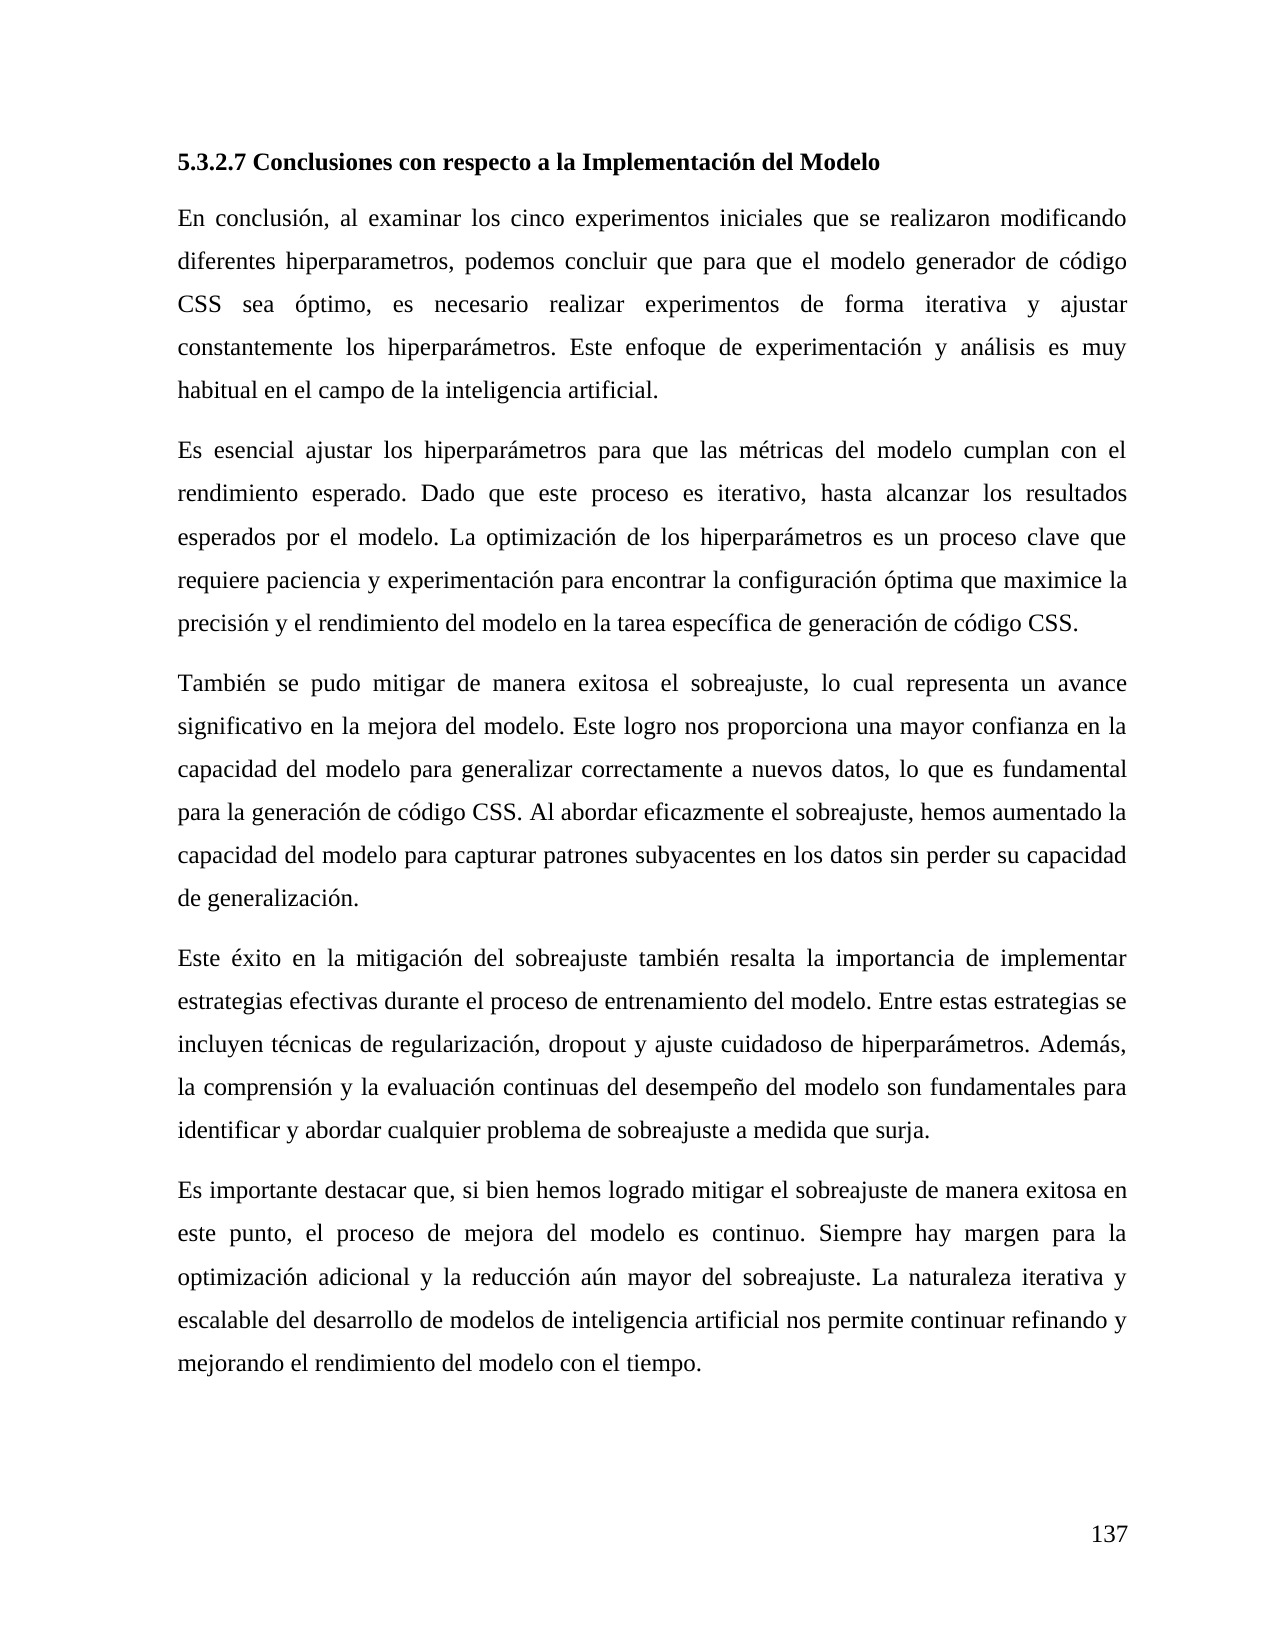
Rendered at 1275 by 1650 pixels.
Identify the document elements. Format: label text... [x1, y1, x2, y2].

text También se pudo mitigar de manera exitosa el sobreajuste, lo cual representa un avance significativo en la mejora del modelo. Este logro nos proporciona una mayor confianza en la capacidad del modelo para generalizar correctamente a nuevos datos, lo que es fundamental para la generación de código CSS. Al abordar eficazmente el sobreajuste, hemos aumentado la capacidad del modelo para capturar patrones subyacentes en los datos sin perder su capacidad de generalización. [177, 668, 1128, 912]
text En conclusión, al examinar los cinco experimentos iniciales que se realizaron modificando diferentes hiperparametros, podemos concluir que para que el modelo generador de código CSS sea óptimo, es necesario realizar experimentos de forma iterativa y ajustar constantemente los hiperparámetros. Este enfoque de experimentación y análisis es muy habitual en el campo de la inteligencia artificial. [177, 203, 1128, 404]
text Es importante destacar que, si bien hemos logrado mitigar el sobreajuste de manera exitosa en este punto, el proceso de mejora del modelo es continuo. Siempre hay margen para la optimización adicional y la reducción aún mayor del sobreajuste. La naturaleza iterativa y escalable del desarrollo de modelos de inteligencia artificial nos permite continuar refinando y mejorando el rendimiento del modelo con el tiempo. [177, 1175, 1128, 1377]
text Este éxito en la mitigación del sobreajuste también resalta la importancia de implementar estrategias efectivas durante el proceso de entrenamiento del modelo. Entre estas estrategias se incluyen técnicas de regularización, dropout y ajuste cuidadoso de hiperparámetros. Además, la comprensión y la evaluación continuas del desempeño del modelo son fundamentales para identificar y abordar cualquier problema de sobreajuste a medida que surja. [177, 943, 1128, 1144]
text Es esencial ajustar los hiperparámetros para que las métricas del modelo cumplan con el rendimiento esperado. Dado que este proceso es iterativo, hasta alcanzar los resultados esperados por el modelo. La optimización de los hiperparámetros es un proceso clave que requiere paciencia y experimentación para encontrar la configuración óptima que maximice la precisión y el rendimiento del modelo en la tarea específica de generación de código CSS. [177, 435, 1128, 637]
subtitle 5.3.2.7 Conclusiones con respecto a la Implementación del Modelo [177, 147, 1128, 176]
